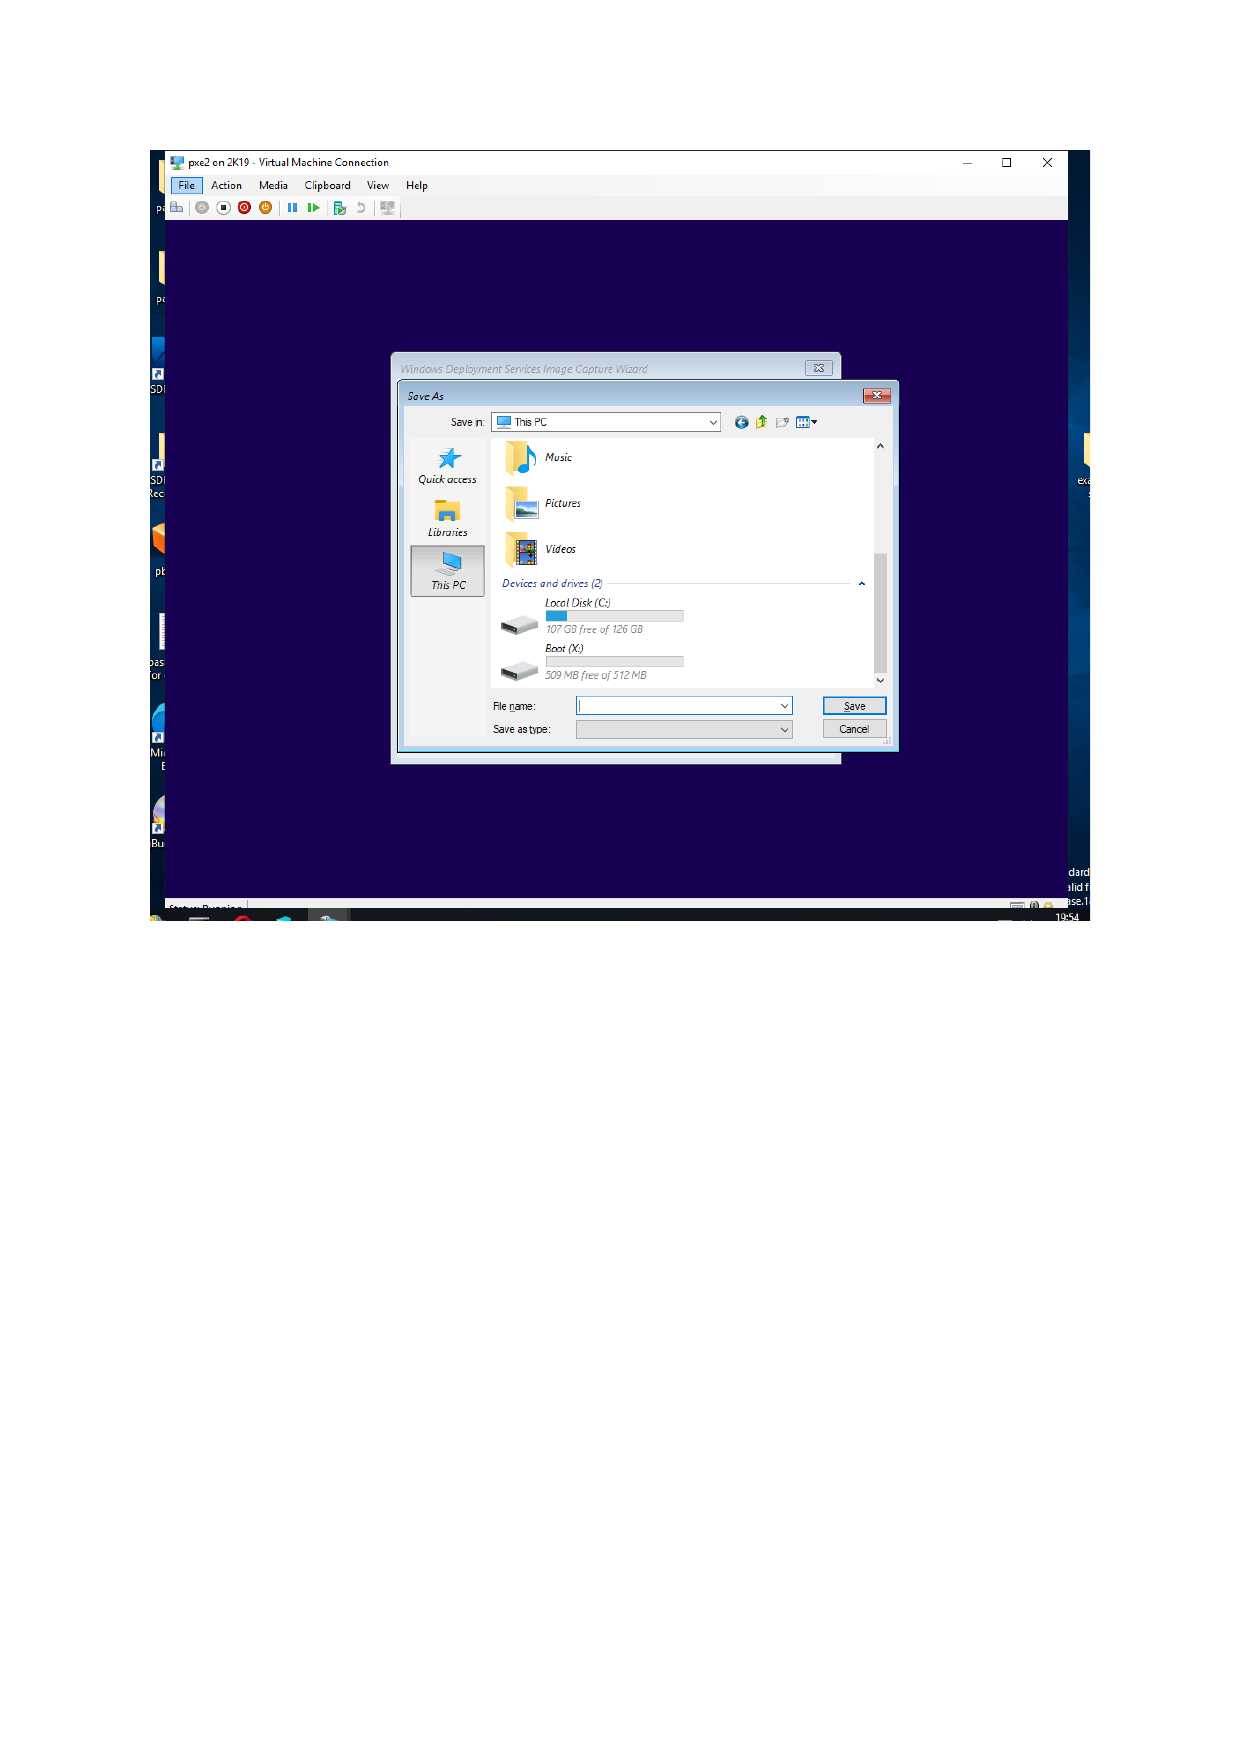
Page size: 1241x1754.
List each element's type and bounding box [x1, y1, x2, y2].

picture [150, 150, 1091, 921]
